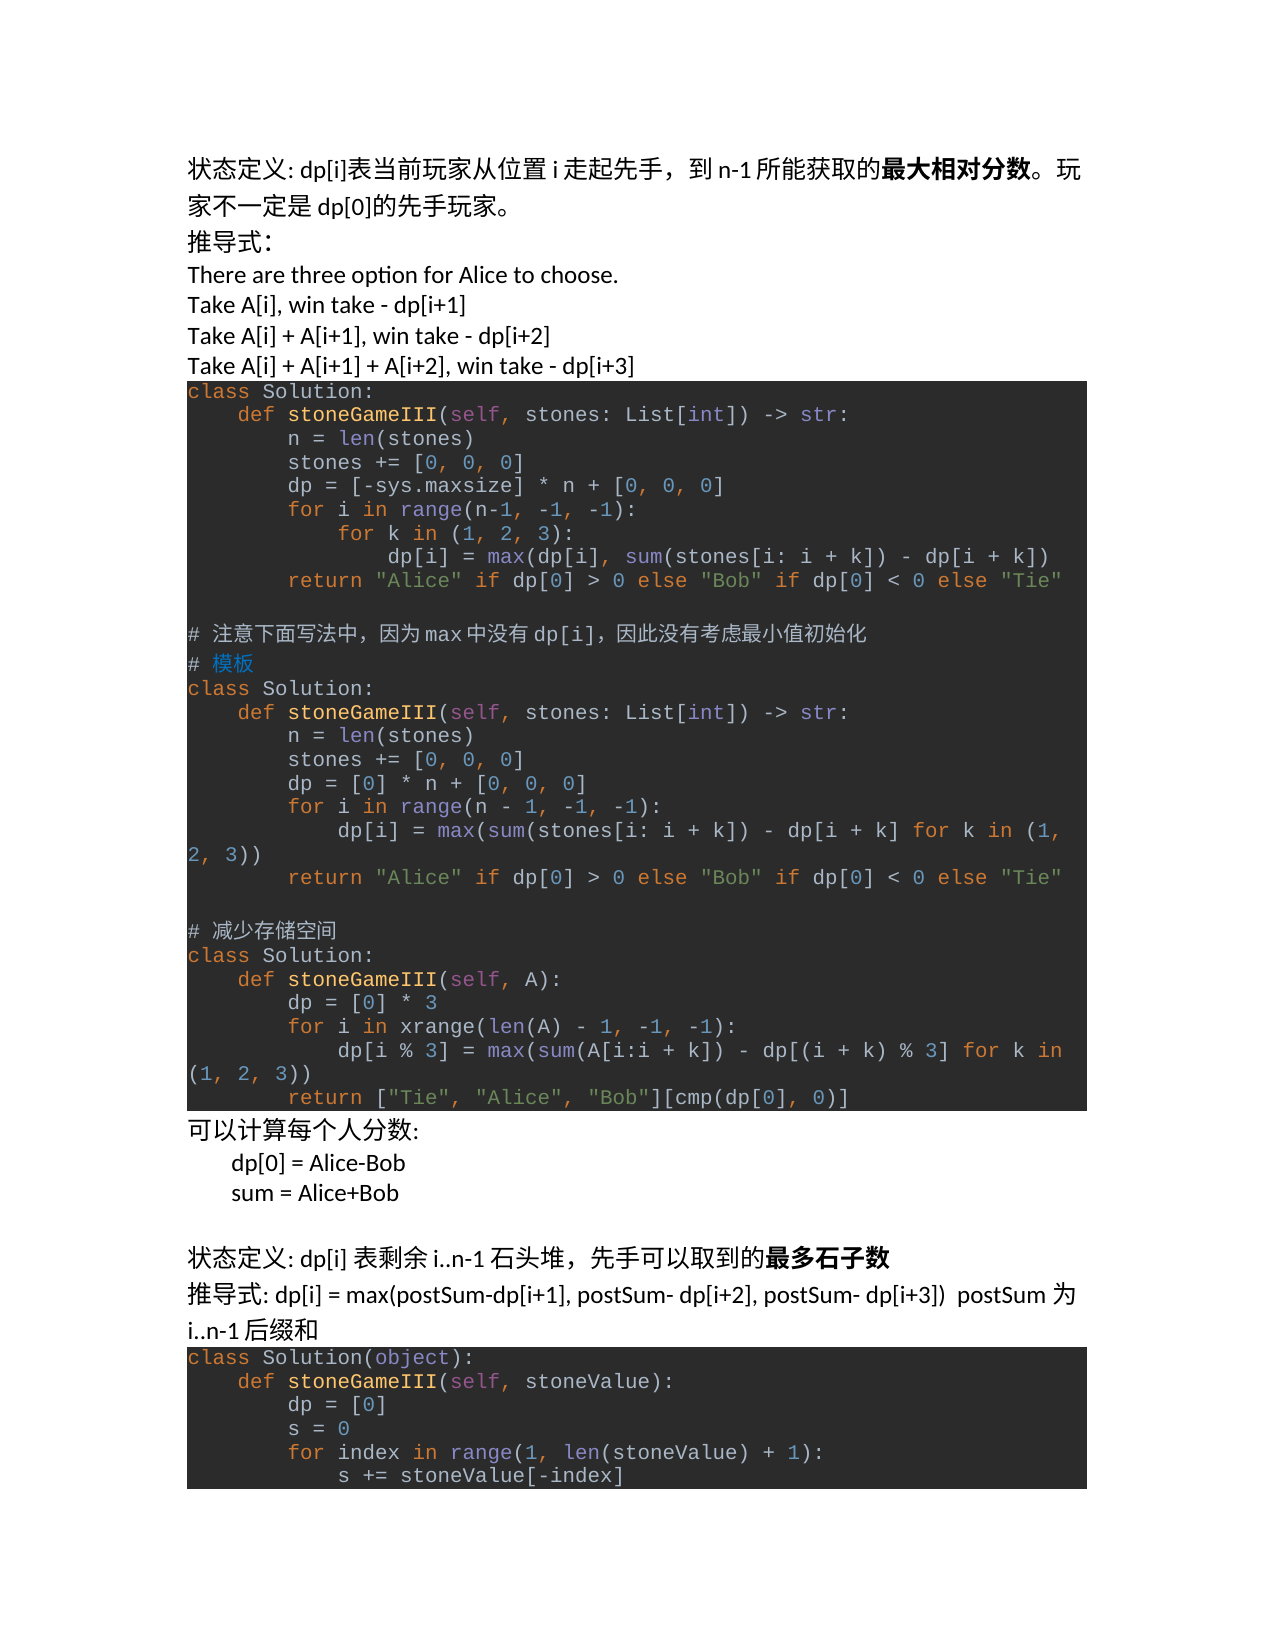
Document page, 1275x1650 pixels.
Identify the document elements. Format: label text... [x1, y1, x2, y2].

text class Solution: def stoneGameIII(self, A): dp = [0] * 3 for i in xrange(len(A) - 1, -1, -1): dp[i % 3] = max(sum(A[i:i + k]) - dp[(i + k) % 3] for k in (1, 2, 3)) return ["Tie", "Alice", "Bob"][cmp(dp[0], 0)] [187, 945, 1087, 1111]
text Take A[i], win take - dp[i+1] [187, 289, 1087, 320]
text 推导式: dp[i] = max(postSum-dp[i+1], postSum- dp[i+2], postSum- dp[i+3]) postSum为i..n-1后缀和 [187, 1274, 1087, 1347]
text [187, 1347, 1087, 1489]
text 状态定义: dp[i] 表剩余i..n-1石头堆，先手可以取到的最多石子数 [187, 1238, 1087, 1274]
text sum = Alice+Bob [187, 1177, 1087, 1208]
text 状态定义: dp[i]表当前玩家从位置i走起先手，到n-1所能获取的最大相对分数。玩家不一定是dp[0]的先手玩家。 [187, 150, 1087, 222]
text 可以计算每个人分数: [187, 1111, 1087, 1147]
text class Solution: def stoneGameIII(self, stones: List[int]) -> str: n = len(stones) stones += [0, 0, 0] dp = [0] * n + [0, 0, 0] for i in range(n - 1, -1, -1): dp[i] = max(sum(stones[i: i + k]) - dp[i + k] for k in (1, 2, 3)) return "Alice" if dp[0] > 0 else "Bob" if dp[0] < 0 else "Tie" [187, 678, 1087, 891]
text class Solution: def stoneGameIII(self, stones: List[int]) -> str: n = len(stones) stones += [0, 0, 0] dp = [-sys.maxsize] * n + [0, 0, 0] for i in range(n-1, -1, -1): for k in (1, 2, 3): dp[i] = max(dp[i], sum(stones[i: i + k]) - dp[i + k]) return "Alice" if dp[0] > 0 else "Bob" if dp[0] < 0 else "Tie" [187, 381, 1087, 594]
text # 减少存储空间 [187, 914, 1087, 945]
text Take A[i] + A[i+1] + A[i+2], win take - dp[i+3] [187, 350, 1087, 381]
text # 模板 [187, 648, 1087, 678]
text # 注意下面写法中，因为max中没有dp[i]，因此没有考虑最小值初始化 [187, 617, 1087, 648]
text There are three option for Alice to choose. [187, 259, 1087, 289]
text dp[0] = Alice-Bob [187, 1147, 1087, 1177]
text Take A[i] + A[i+1], win take - dp[i+2] [187, 320, 1087, 350]
text 推导式： [187, 222, 1087, 259]
